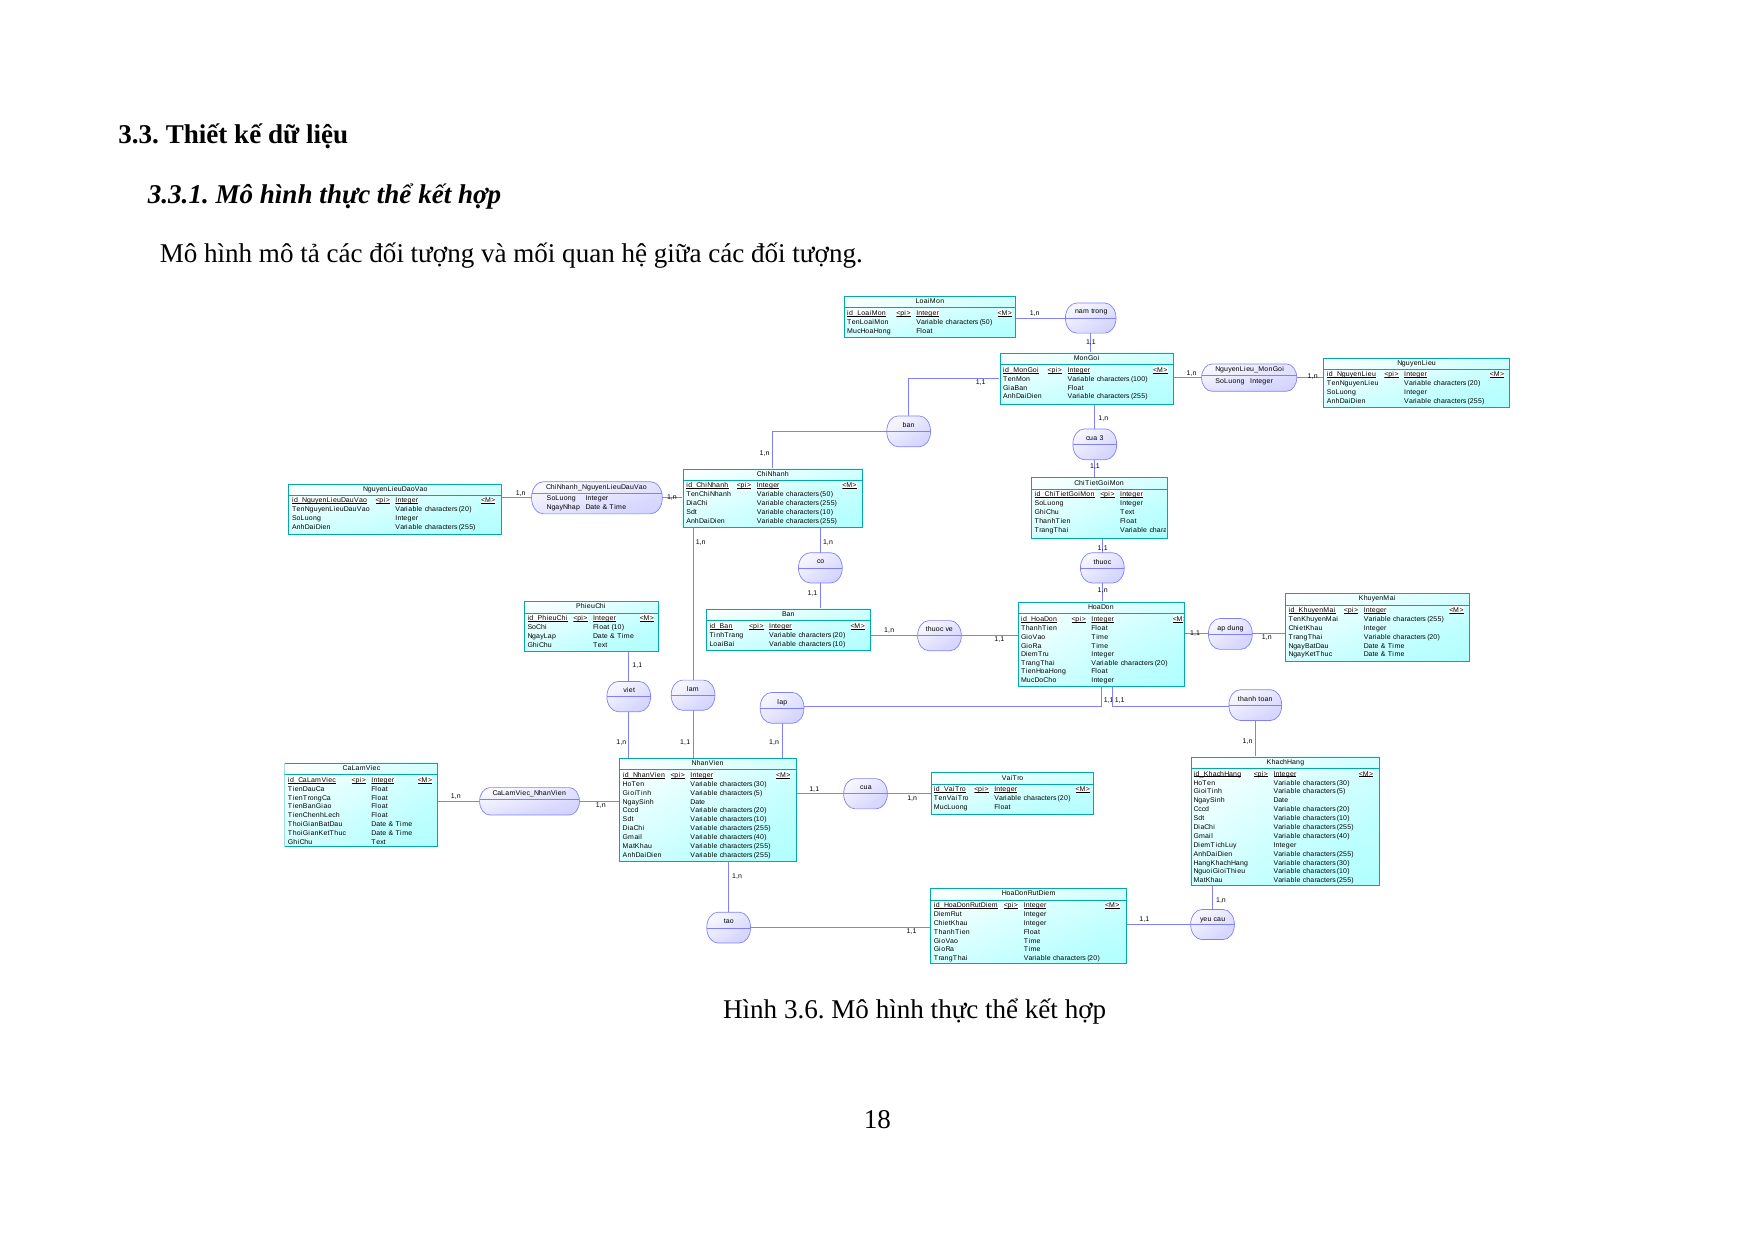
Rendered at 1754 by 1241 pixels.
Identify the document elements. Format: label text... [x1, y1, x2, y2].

subtitle Thiết kế dữ liệu [118, 119, 1636, 150]
subtitle Mô hình thực thể kết hợp [148, 178, 1636, 209]
text Mô hình mô tả các đối tượng và mối quan hệ giữa các đối tượng. [118, 237, 1636, 268]
